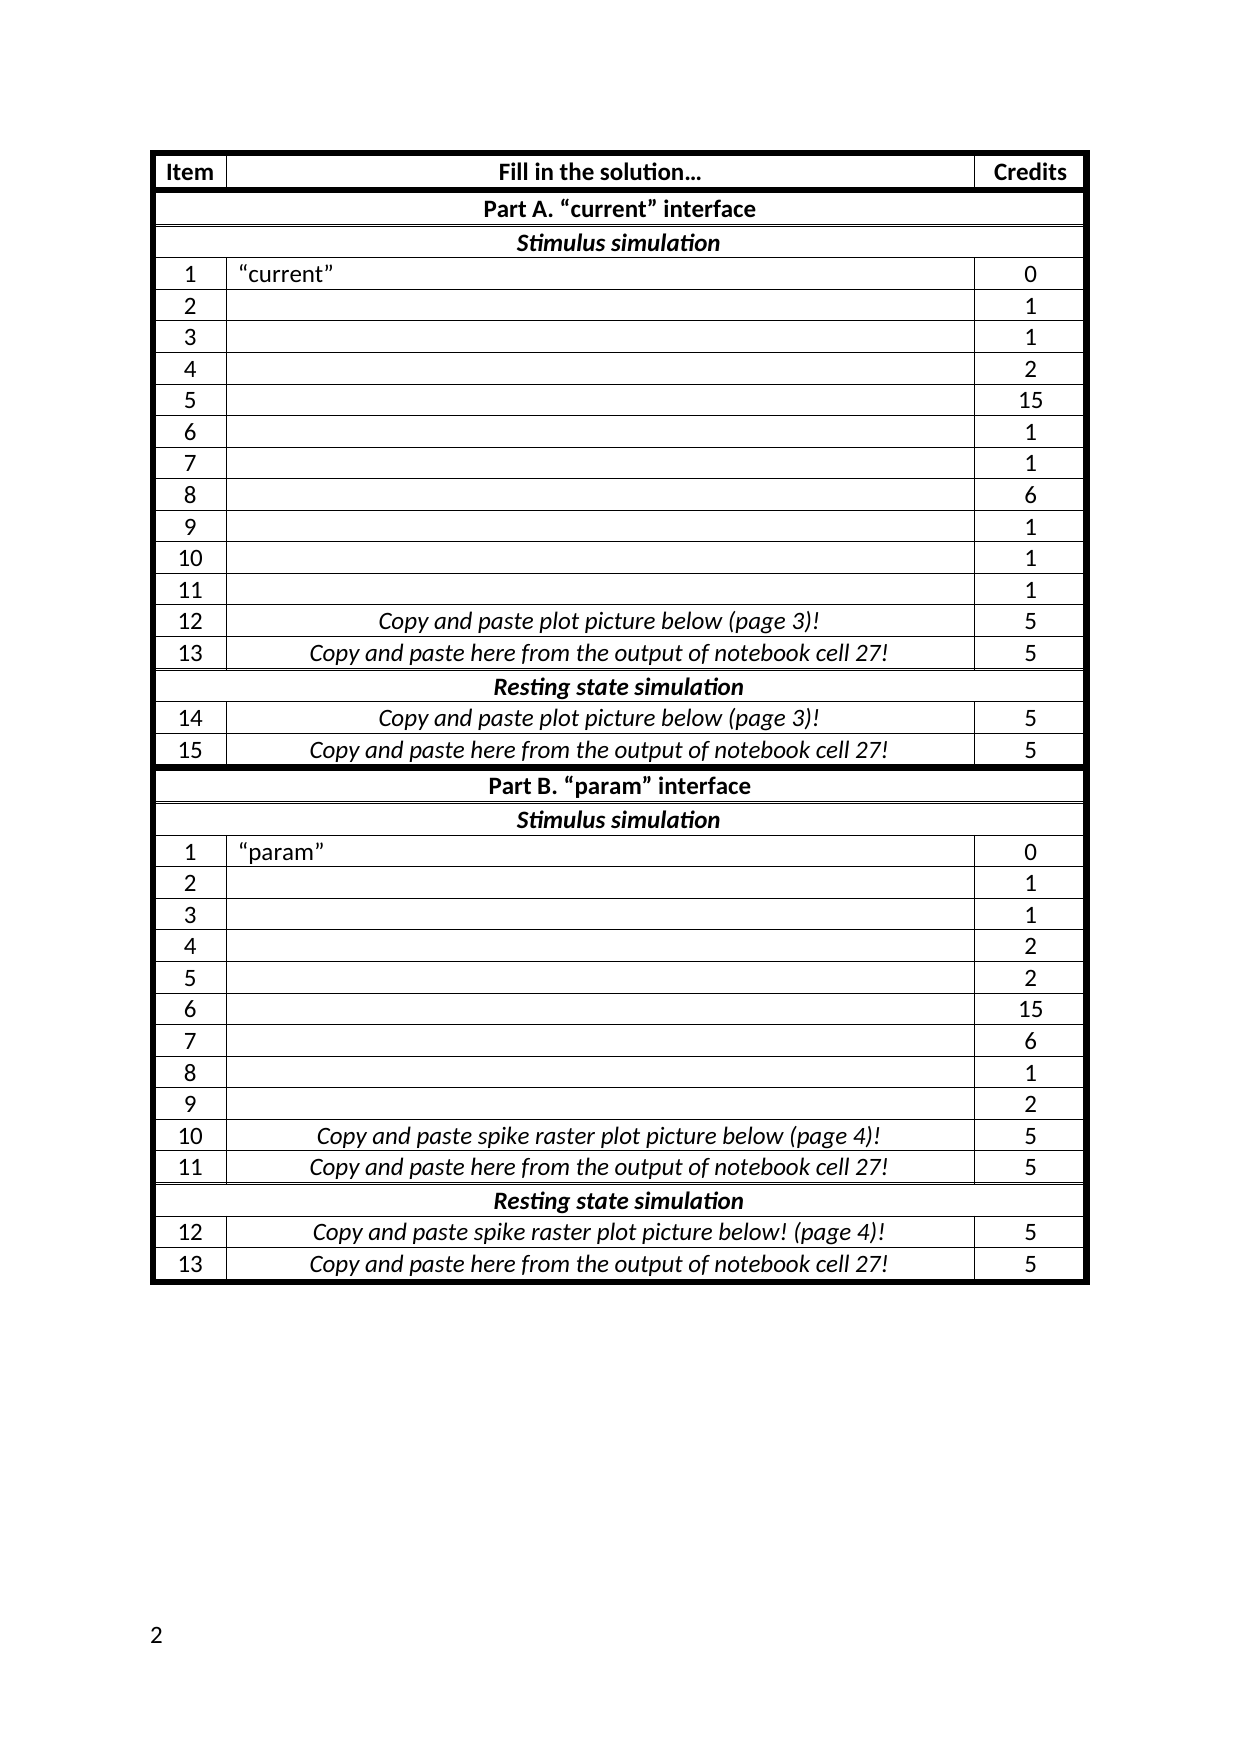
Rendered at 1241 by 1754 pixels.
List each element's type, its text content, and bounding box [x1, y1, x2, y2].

table_cell 7 [156, 448, 226, 478]
table_cell [227, 899, 974, 929]
table_cell [227, 385, 974, 415]
table_header Item [156, 156, 226, 187]
table_cell Copy and paste plot picture below (page 3)! [227, 702, 974, 733]
table_cell 5 [156, 962, 226, 992]
table_cell 14 [156, 702, 226, 733]
table_cell 1 [975, 511, 1083, 541]
table_cell 6 [975, 479, 1083, 510]
table_cell 8 [156, 1057, 226, 1087]
table_cell 15 [975, 994, 1083, 1024]
table_cell 9 [156, 511, 226, 541]
table_cell 7 [156, 1025, 226, 1056]
table_cell 2 [156, 867, 226, 898]
table_cell 2 [975, 1088, 1083, 1119]
table_cell Resting state simulation [156, 1185, 1083, 1216]
table_cell Copy and paste plot picture below (page 3)! [227, 605, 974, 636]
table_header Credits [975, 156, 1083, 187]
table_cell [227, 321, 974, 352]
table_cell 1 [975, 1057, 1083, 1087]
table_cell 5 [156, 385, 226, 415]
table_cell 5 [975, 702, 1083, 733]
table_cell 9 [156, 1088, 226, 1119]
table_cell [227, 479, 974, 510]
table_cell [227, 290, 974, 320]
table_cell 11 [156, 1151, 226, 1182]
table_cell 2 [975, 962, 1083, 992]
table_cell 2 [975, 930, 1083, 961]
table_cell 5 [975, 637, 1083, 667]
table_cell 6 [156, 416, 226, 447]
table_cell Part B. “param” interface [156, 771, 1083, 801]
table_cell 4 [156, 930, 226, 961]
table_cell 15 [156, 734, 226, 764]
table_cell 4 [156, 353, 226, 383]
table_cell [227, 511, 974, 541]
table_cell 3 [156, 321, 226, 352]
table_cell [227, 574, 974, 604]
table_cell 3 [156, 899, 226, 929]
table_cell 5 [975, 605, 1083, 636]
table_cell “current” [227, 258, 974, 289]
table_cell 5 [975, 734, 1083, 764]
table_cell 10 [156, 542, 226, 573]
table_cell 5 [975, 1217, 1083, 1247]
table_cell [227, 1057, 974, 1087]
table_cell 6 [975, 1025, 1083, 1056]
table_cell 12 [156, 605, 226, 636]
table_cell 6 [156, 994, 226, 1024]
table_cell 8 [156, 479, 226, 510]
table_cell 15 [975, 385, 1083, 415]
table_cell 1 [156, 258, 226, 289]
table_cell “param” [227, 836, 974, 866]
table_cell 0 [975, 836, 1083, 866]
table_cell 5 [975, 1151, 1083, 1182]
table_cell Copy and paste here from the output of notebook cell 27! [227, 734, 974, 764]
table_cell Copy and paste here from the output of notebook cell 27! [227, 637, 974, 667]
table_cell [227, 416, 974, 447]
table_cell 1 [975, 321, 1083, 352]
table_cell 1 [156, 836, 226, 866]
table_cell [227, 353, 974, 383]
table_cell Copy and paste spike raster plot picture below (page 4)! [227, 1120, 974, 1150]
table_cell Copy and paste here from the output of notebook cell 27! [227, 1248, 974, 1279]
table_cell 1 [975, 416, 1083, 447]
table_cell 1 [975, 574, 1083, 604]
table_cell 1 [975, 290, 1083, 320]
table_cell 5 [975, 1248, 1083, 1279]
table_cell 1 [975, 542, 1083, 573]
table_cell [227, 1088, 974, 1119]
table_cell [227, 1025, 974, 1056]
table_cell 13 [156, 637, 226, 667]
table_cell 0 [975, 258, 1083, 289]
table_cell 2 [156, 290, 226, 320]
table_cell [227, 867, 974, 898]
table_cell [227, 542, 974, 573]
table_cell 10 [156, 1120, 226, 1150]
table_cell [227, 962, 974, 992]
table_cell [227, 448, 974, 478]
table_cell 12 [156, 1217, 226, 1247]
table_cell Stimulus simulation [156, 804, 1083, 835]
table_cell 1 [975, 448, 1083, 478]
table_cell Copy and paste spike raster plot picture below! (page 4)! [227, 1217, 974, 1247]
table_cell Copy and paste here from the output of notebook cell 27! [227, 1151, 974, 1182]
table_cell [227, 930, 974, 961]
table_cell Stimulus simulation [156, 227, 1083, 257]
table_cell 2 [975, 353, 1083, 383]
table_cell 11 [156, 574, 226, 604]
table_cell Resting state simulation [156, 671, 1083, 701]
table_cell 1 [975, 899, 1083, 929]
table_cell 13 [156, 1248, 226, 1279]
table_cell 1 [975, 867, 1083, 898]
table_cell [227, 994, 974, 1024]
table_cell 5 [975, 1120, 1083, 1150]
table_cell Part A. “current” interface [156, 193, 1083, 223]
table_header Fill in the solution… [227, 156, 974, 187]
